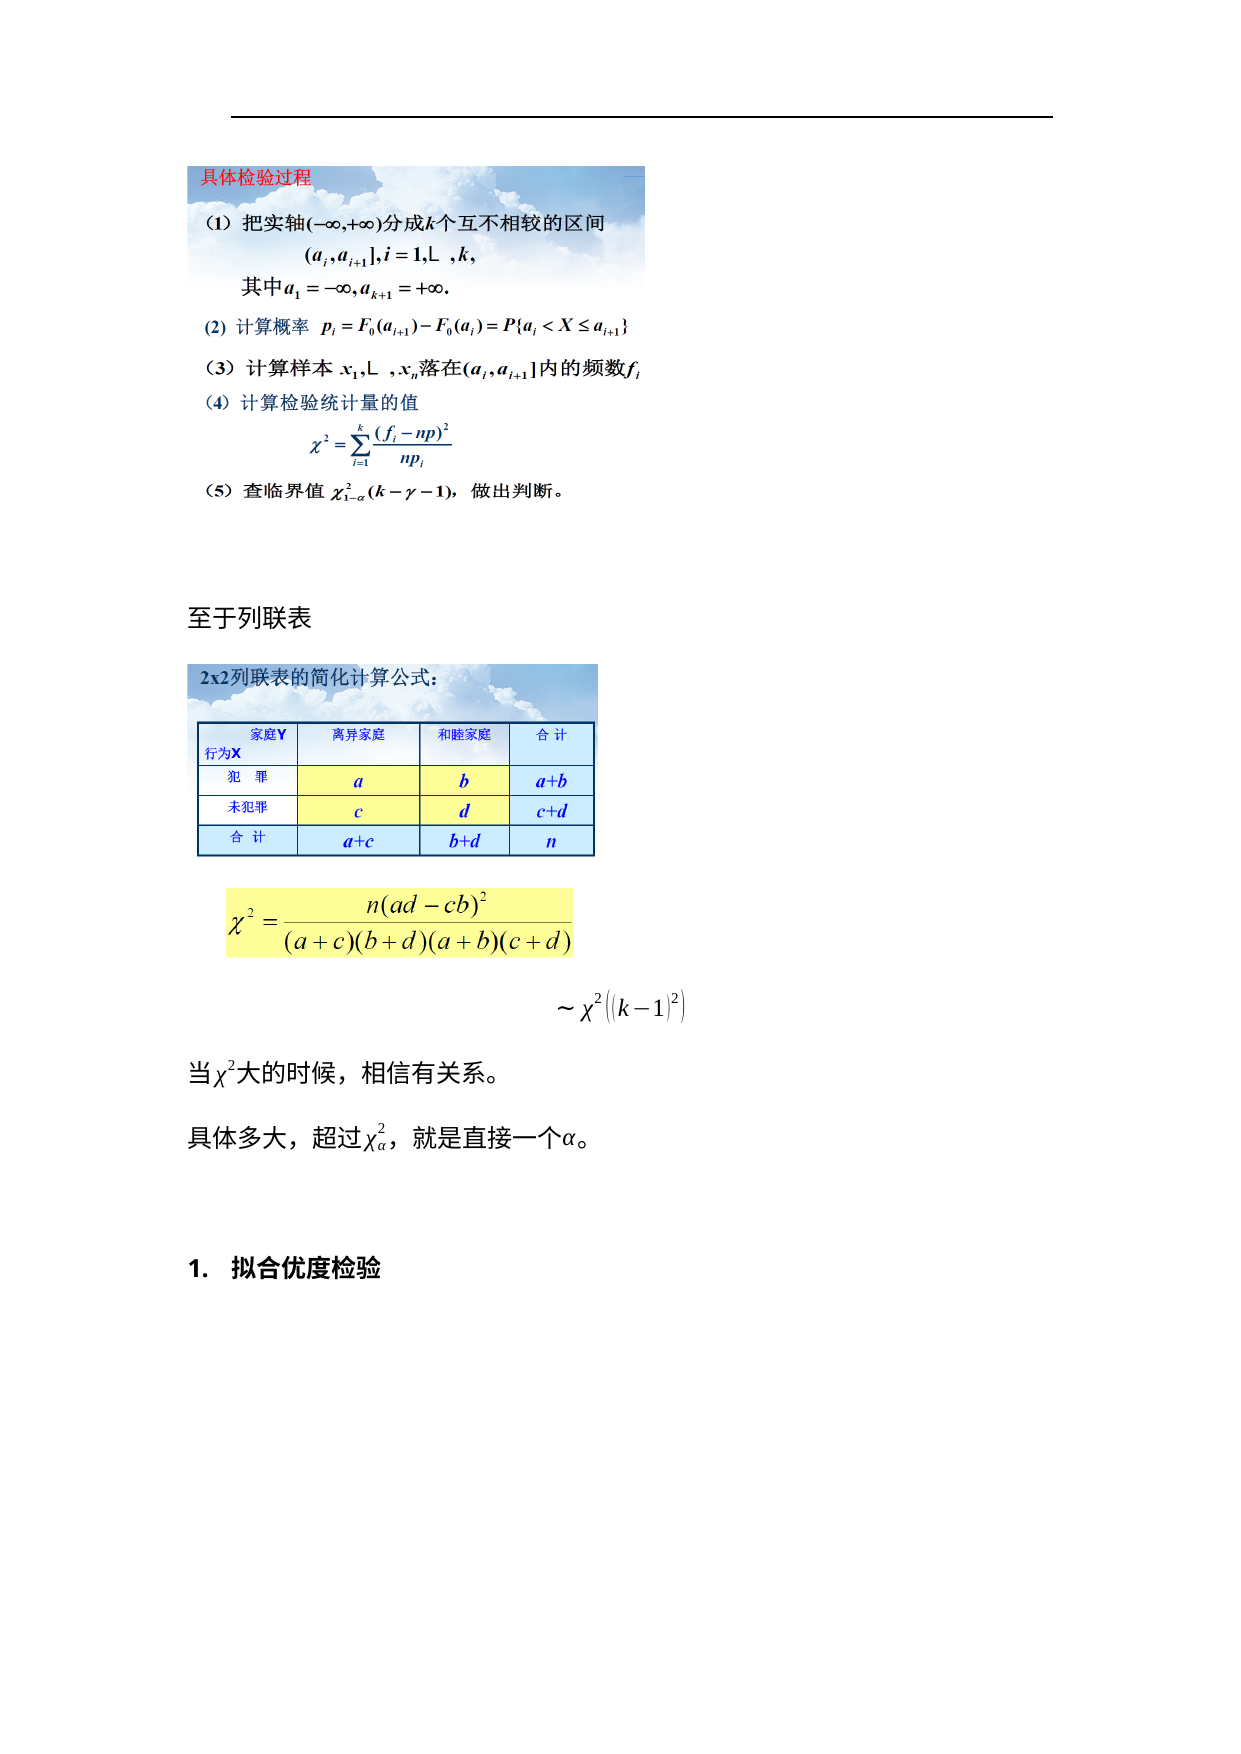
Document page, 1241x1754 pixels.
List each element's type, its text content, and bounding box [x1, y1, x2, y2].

text 至于列联表 [187, 584, 1053, 649]
text 当大的时候，相信有关系。 [187, 1039, 1053, 1104]
list 拟合优度检验 [187, 1234, 1053, 1299]
text 具体多大，超过，就是直接一个。 [187, 1104, 1053, 1169]
picture [187, 664, 598, 960]
picture [187, 166, 645, 516]
